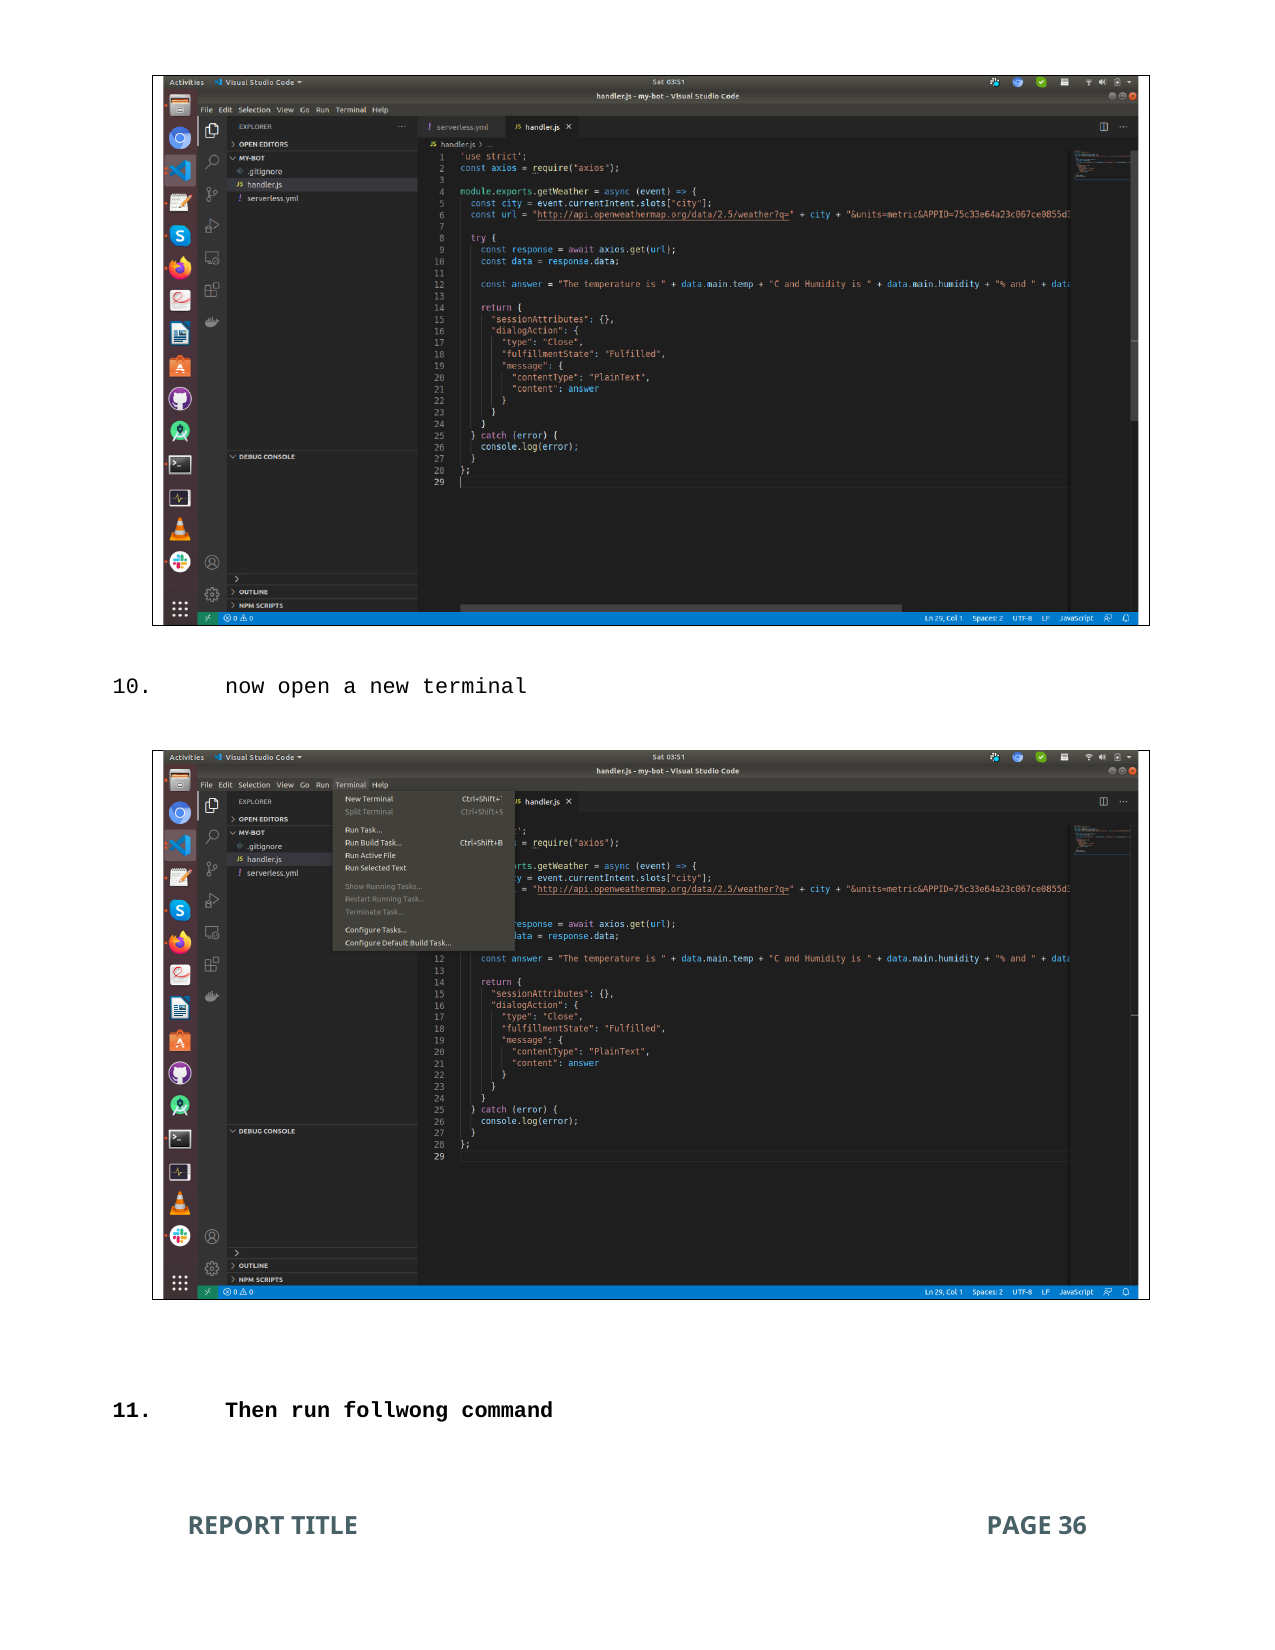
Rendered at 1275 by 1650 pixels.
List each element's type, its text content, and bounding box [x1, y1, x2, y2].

table_header [153, 76, 163, 624]
picture [163, 76, 1139, 625]
table_header [1139, 751, 1149, 1299]
picture [163, 750, 1139, 1299]
table_header [153, 751, 163, 1299]
table_header [1139, 76, 1149, 624]
list Then run follwong command [112, 1399, 1200, 1424]
list now open a new terminal [112, 675, 1200, 700]
